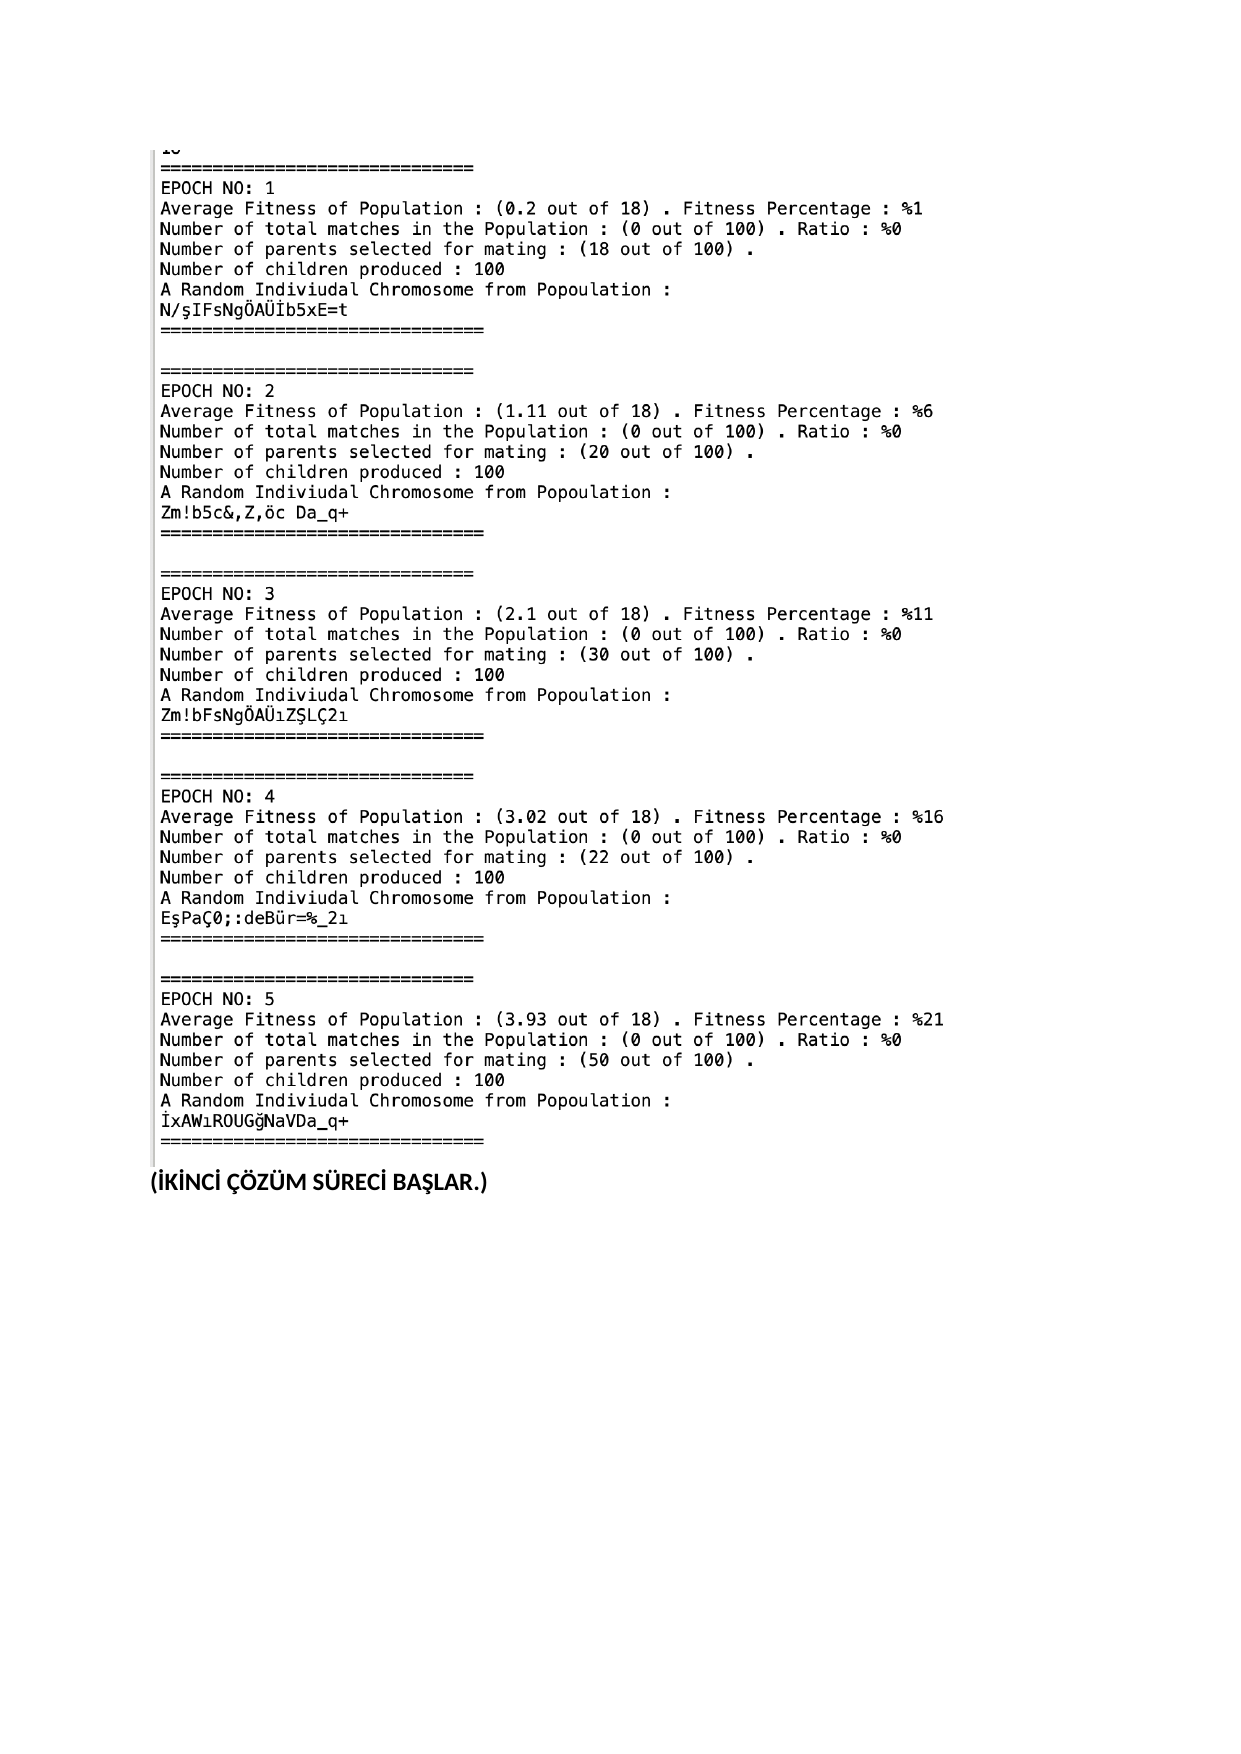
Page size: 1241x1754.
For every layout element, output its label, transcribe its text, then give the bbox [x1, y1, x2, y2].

text (İKİNCİ ÇÖZÜM SÜRECİ BAŞLAR.) [150, 1167, 1090, 1197]
picture [150, 150, 1090, 1167]
